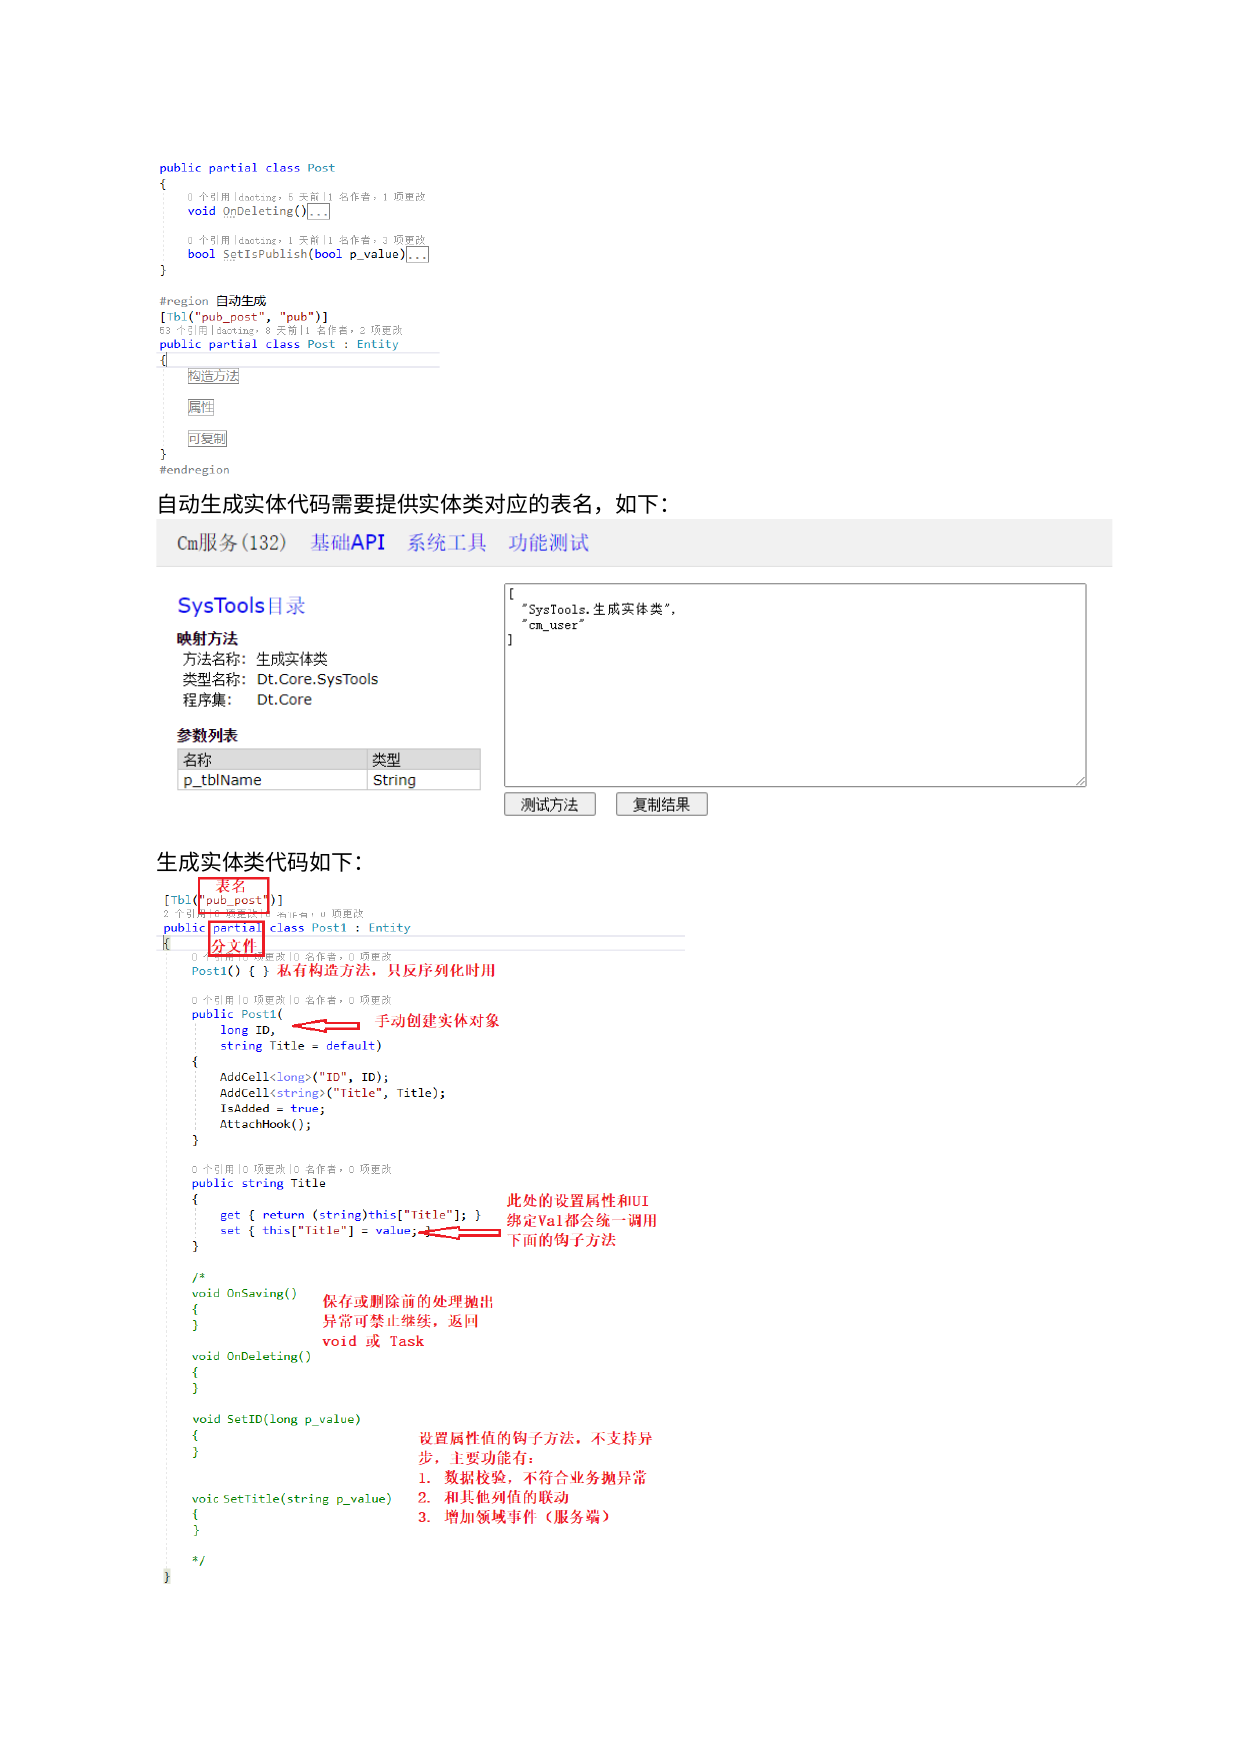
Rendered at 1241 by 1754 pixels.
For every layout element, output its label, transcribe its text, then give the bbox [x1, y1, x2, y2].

text 生成实体类代码如下： [112, 844, 1128, 877]
picture [156, 877, 685, 1591]
picture [156, 519, 1113, 828]
text 自动生成实体代码需要提供实体类对应的表名，如下： [112, 487, 1128, 519]
picture [156, 162, 440, 481]
